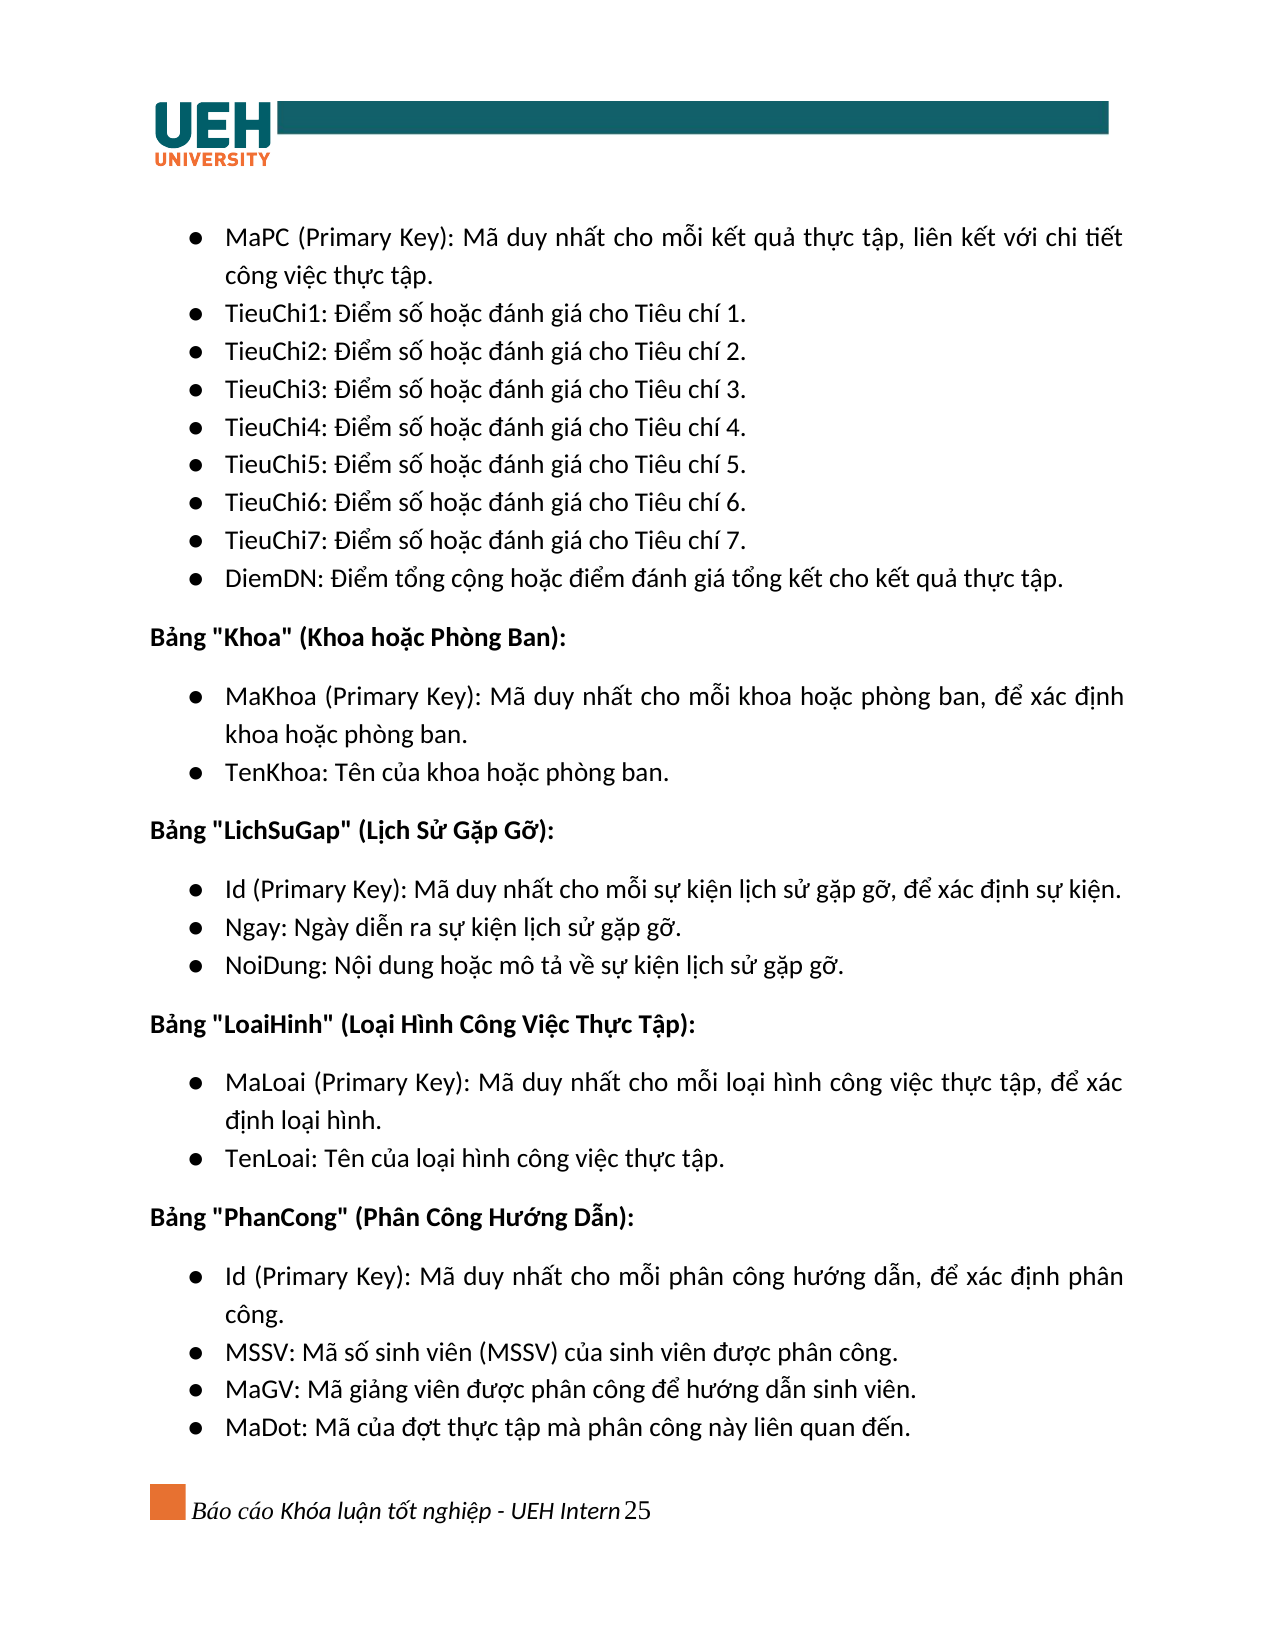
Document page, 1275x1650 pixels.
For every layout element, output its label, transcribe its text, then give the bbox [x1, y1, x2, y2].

list Ngay: Ngày diễn ra sự kiện lịch sử gặp gỡ. [187, 910, 1125, 943]
list MaKhoa (Primary Key): Mã duy nhất cho mỗi khoa hoặc phòng ban, để xác định khoa hoặc phòng ban. [187, 679, 1125, 750]
list TieuChi6: Điểm số hoặc đánh giá cho Tiêu chí 6. [187, 486, 1125, 518]
picture [150, 95, 1109, 174]
list NoiDung: Nội dung hoặc mô tả về sự kiện lịch sử gặp gỡ. [187, 948, 1125, 981]
text Bảng "Khoa" (Khoa hoặc Phòng Ban): [150, 620, 1125, 653]
list MaLoai (Primary Key): Mã duy nhất cho mỗi loại hình công việc thực tập, để xác định loại hình. [187, 1066, 1125, 1136]
list TieuChi7: Điểm số hoặc đánh giá cho Tiêu chí 7. [187, 523, 1125, 556]
list TieuChi2: Điểm số hoặc đánh giá cho Tiêu chí 2. [187, 334, 1125, 367]
list MaPC (Primary Key): Mã duy nhất cho mỗi kết quả thực tập, liên kết với chi tiết công việc thực tập. [187, 220, 1125, 291]
list TenLoai: Tên của loại hình công việc thực tập. [187, 1141, 1125, 1174]
list TenKhoa: Tên của khoa hoặc phòng ban. [187, 755, 1125, 788]
list Id (Primary Key): Mã duy nhất cho mỗi phân công hướng dẫn, để xác định phân công. [187, 1259, 1125, 1330]
list Id (Primary Key): Mã duy nhất cho mỗi sự kiện lịch sử gặp gỡ, để xác định sự kiện. [187, 872, 1125, 905]
list TieuChi1: Điểm số hoặc đánh giá cho Tiêu chí 1. [187, 296, 1125, 329]
text Bảng "PhanCong" (Phân Công Hướng Dẫn): [150, 1200, 1125, 1233]
list MaGV: Mã giảng viên được phân công để hướng dẫn sinh viên. [187, 1373, 1125, 1406]
picture [150, 1484, 186, 1520]
list DiemDN: Điểm tổng cộng hoặc điểm đánh giá tổng kết cho kết quả thực tập. [187, 561, 1125, 594]
list MSSV: Mã số sinh viên (MSSV) của sinh viên được phân công. [187, 1335, 1125, 1368]
list MaDot: Mã của đợt thực tập mà phân công này liên quan đến. [187, 1411, 1125, 1443]
text Bảng "LichSuGap" (Lịch Sử Gặp Gỡ): [150, 813, 1125, 846]
list TieuChi3: Điểm số hoặc đánh giá cho Tiêu chí 3. [187, 372, 1125, 405]
list TieuChi4: Điểm số hoặc đánh giá cho Tiêu chí 4. [187, 410, 1125, 443]
list TieuChi5: Điểm số hoặc đánh giá cho Tiêu chí 5. [187, 448, 1125, 481]
text Bảng "LoaiHinh" (Loại Hình Công Việc Thực Tập): [150, 1007, 1125, 1040]
